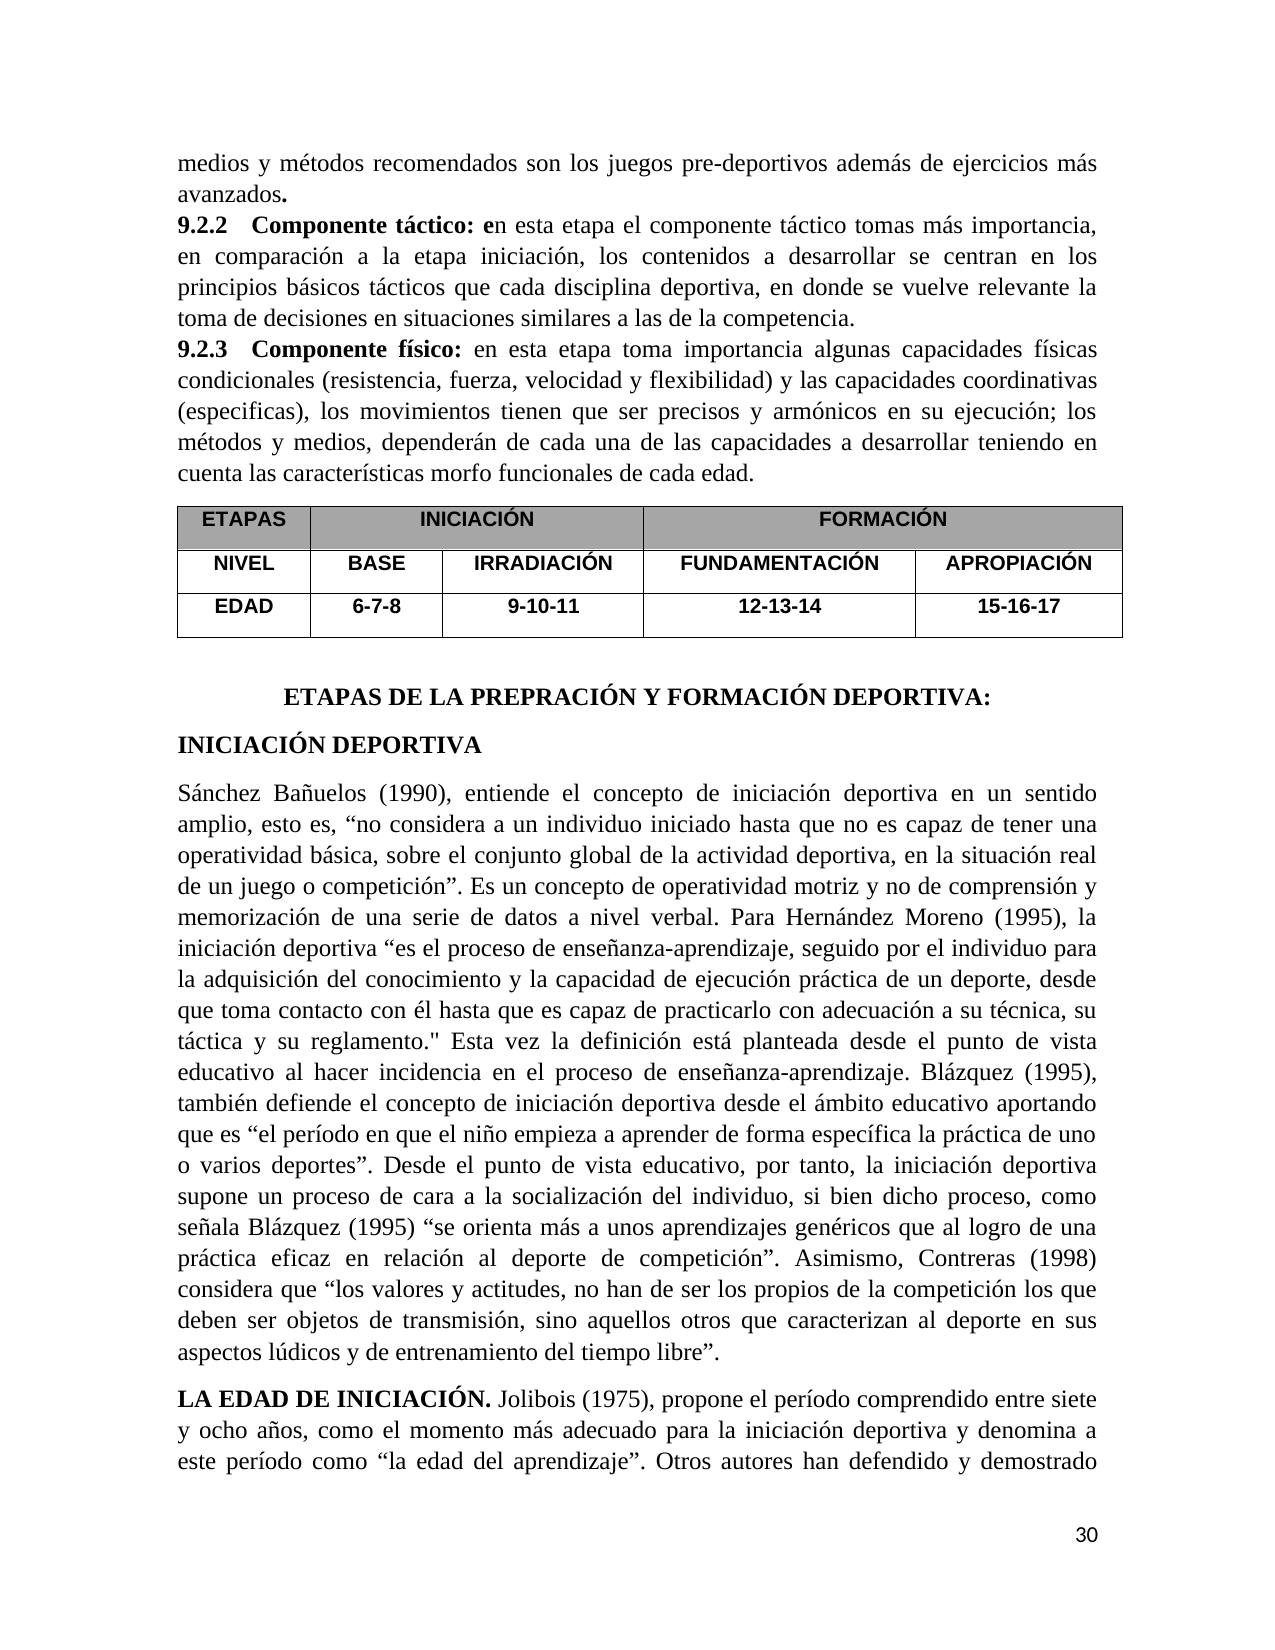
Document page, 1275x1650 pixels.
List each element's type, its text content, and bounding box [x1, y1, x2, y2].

text Sánchez Bañuelos (1990), entiende el concepto de iniciación deportiva en un sentido amplio, esto es, “no considera a un individuo iniciado hasta que no es capaz de tener una operatividad básica, sobre el conjunto global de la actividad deportiva, en la situación real de un juego o competición”. Es un concepto de operatividad motriz y no de comprensión y memorización de una serie de datos a nivel verbal. Para Hernández Moreno (1995), la iniciación deportiva “es el proceso de enseñanza-aprendizaje, seguido por el individuo para la adquisición del conocimiento y la capacidad de ejecución práctica de un deporte, desde que toma contacto con él hasta que es capaz de practicarlo con adecuación a su técnica, su táctica y su reglamento." Esta vez la definición está planteada desde el punto de vista educativo al hacer incidencia en el proceso de enseñanza-aprendizaje. Blázquez (1995), también defiende el concepto de iniciación deportiva desde el ámbito educativo aportando que es “el período en que el niño empieza a aprender de forma específica la práctica de uno o varios deportes”. Desde el punto de vista educativo, por tanto, la iniciación deportiva supone un proceso de cara a la socialización del individuo, si bien dicho proceso, como señala Blázquez (1995) “se orienta más a unos aprendizajes genéricos que al logro de una práctica eficaz en relación al deporte de competición”. Asimismo, Contreras (1998) considera que “los valores y actitudes, no han de ser los propios de la competición los que deben ser objetos de transmisión, sino aquellos otros que caracterizan al deporte en sus aspectos lúdicos y de entrenamiento del tiempo libre”. [177, 778, 1098, 1365]
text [177, 1384, 1098, 1475]
table_cell EDAD [178, 594, 310, 637]
table_header ETAPAS [178, 507, 310, 549]
table_cell NIVEL [178, 551, 310, 593]
table_header FORMACIÓN [644, 507, 1122, 549]
text ETAPAS DE LA PREPRACIÓN Y FORMACIÓN DEPORTIVA: [177, 682, 1098, 711]
table_cell FUNDAMENTACIÓN [644, 551, 915, 593]
table_cell 9-10-11 [443, 594, 643, 637]
text INICIACIÓN DEPORTIVA [177, 730, 1098, 759]
table_cell IRRADIACIÓN [443, 551, 643, 593]
table_cell 12-13-14 [644, 594, 915, 637]
table_cell 15-16-17 [916, 594, 1122, 637]
table_cell APROPIACIÓN [916, 551, 1122, 593]
list Componente táctico: en esta etapa el componente táctico tomas más importancia, en comparación a la etapa iniciación, los contenidos a desarrollar se centran en los principios básicos tácticos que cada disciplina deportiva, en donde se vuelve relevante la toma de decisiones en situaciones similares a las de la competencia. [177, 210, 1098, 332]
list Componente físico: en esta etapa toma importancia algunas capacidades físicas condicionales (resistencia, fuerza, velocidad y flexibilidad) y las capacidades coordinativas (especificas), los movimientos tienen que ser precisos y armónicos en su ejecución; los métodos y medios, dependerán de cada una de las capacidades a desarrollar teniendo en cuenta las características morfo funcionales de cada edad. [177, 334, 1098, 487]
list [177, 148, 1098, 207]
table_cell BASE [311, 551, 442, 593]
table_header INICIACIÓN [311, 507, 643, 549]
table_cell 6-7-8 [311, 594, 442, 637]
